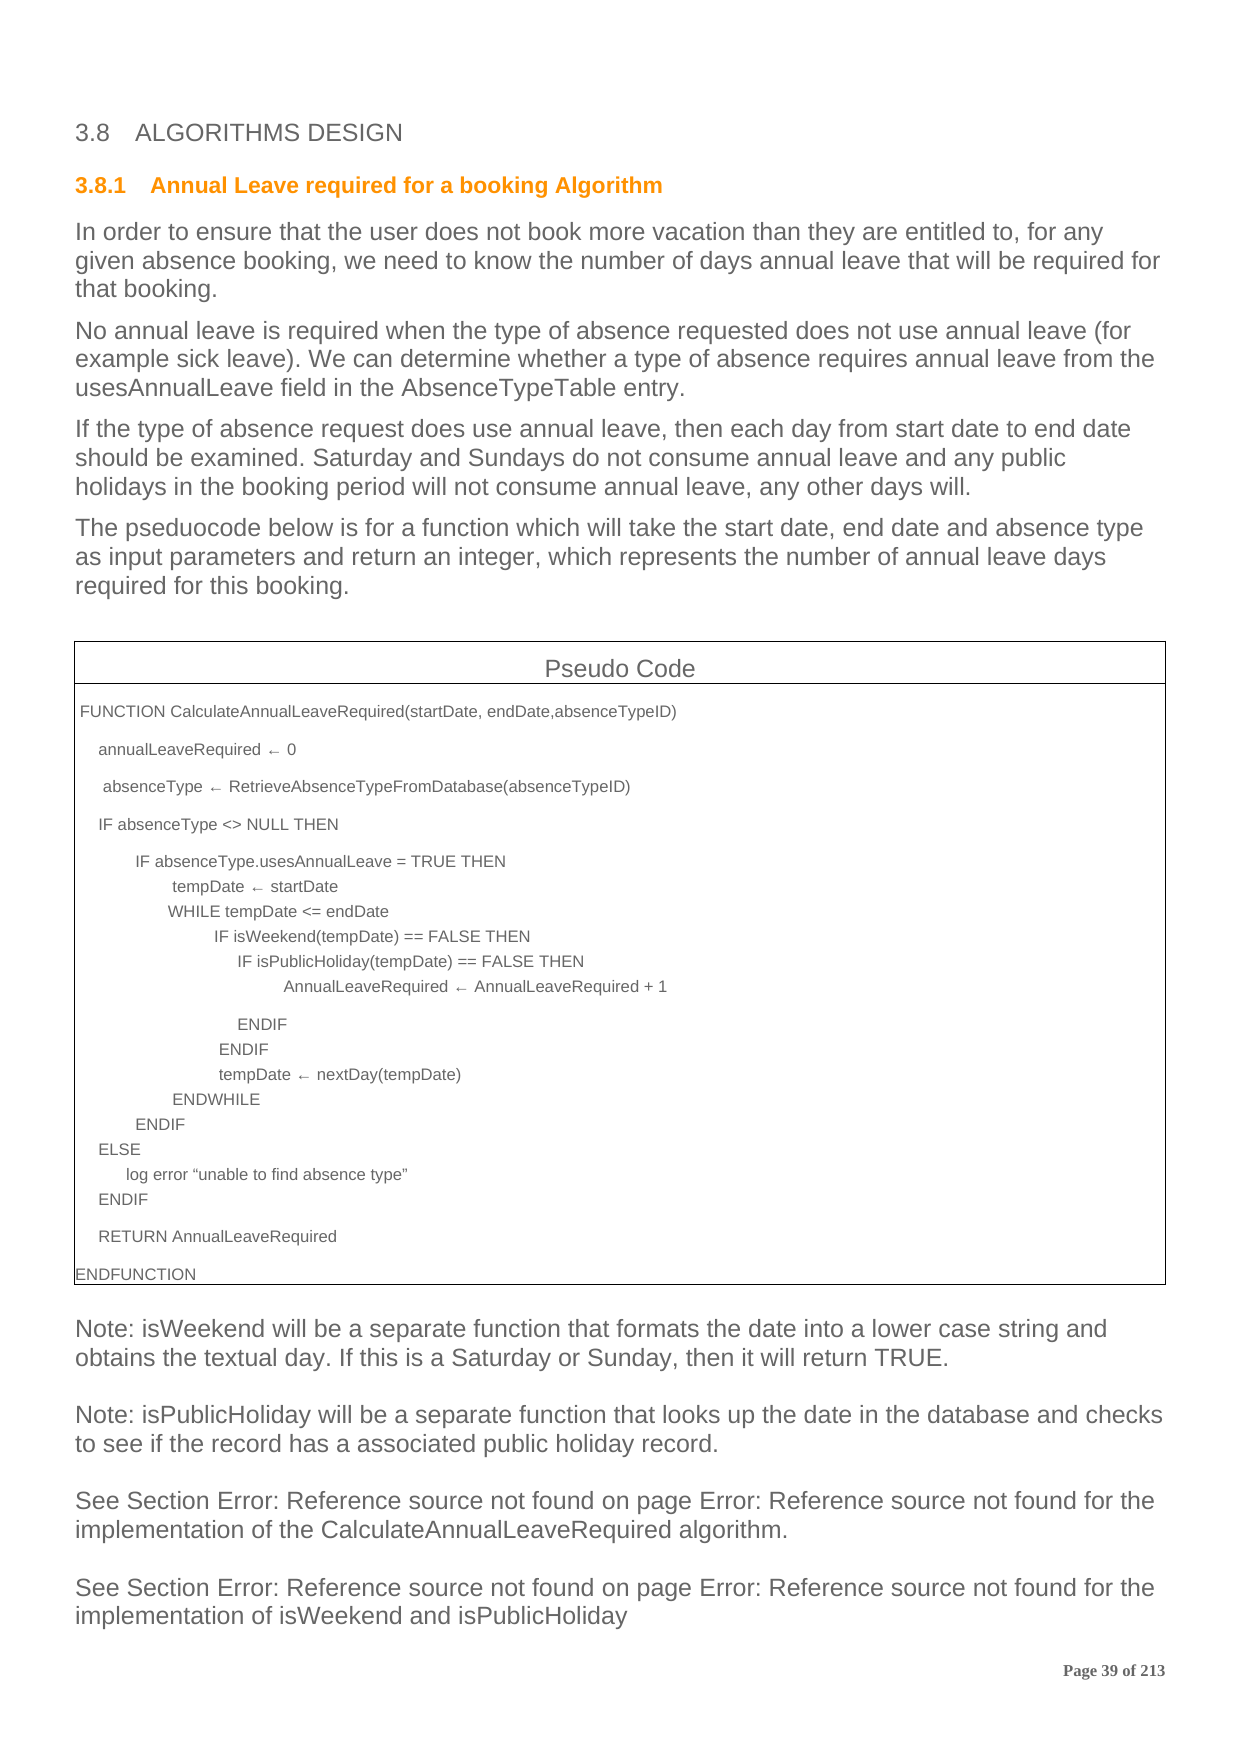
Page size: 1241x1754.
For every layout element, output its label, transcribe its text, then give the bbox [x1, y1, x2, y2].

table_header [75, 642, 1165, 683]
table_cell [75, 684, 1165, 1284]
text In order to ensure that the user does not book more vacation than they are entitled to, for any given absence booking, we need to know the number of days annual leave that will be required for that booking. [75, 217, 1165, 303]
subtitle Annual Leave required for a booking Algorithm [75, 172, 1165, 198]
text See Section Error! Reference source not found. on page Error! Bookmark not defined. for the implementation of the CalculateAnnualLeaveRequired algorithm. [75, 1486, 1165, 1544]
subtitle algorithms DESIGN [75, 118, 1165, 147]
text See Section Error! Reference source not found. on page Error! Bookmark not defined. for the implementation of isWeekend and isPublicHoliday [75, 1572, 1165, 1630]
text Note: isPublicHoliday will be a separate function that looks up the date in the database and checks to see if the record has a associated public holiday record. [75, 1400, 1165, 1457]
text The pseduocode below is for a function which will take the start date, end date and absence type as input parameters and return an integer, which represents the number of annual leave days required for this booking. [75, 513, 1165, 599]
text If the type of absence request does use annual leave, then each day from start date to end date should be examined. Saturday and Sundays do not consume annual leave and any public holidays in the booking period will not consume annual leave, any other days will. [75, 414, 1165, 501]
text Note: isWeekend will be a separate function that formats the date into a lower case string and obtains the textual day. If this is a Saturday or Sunday, then it will return TRUE. [75, 1314, 1165, 1371]
text No annual leave is required when the type of absence requested does not use annual leave (for example sick leave). We can determine whether a type of absence requires annual leave from the usesAnnualLeave field in the AbsenceTypeTable entry. [75, 316, 1165, 402]
